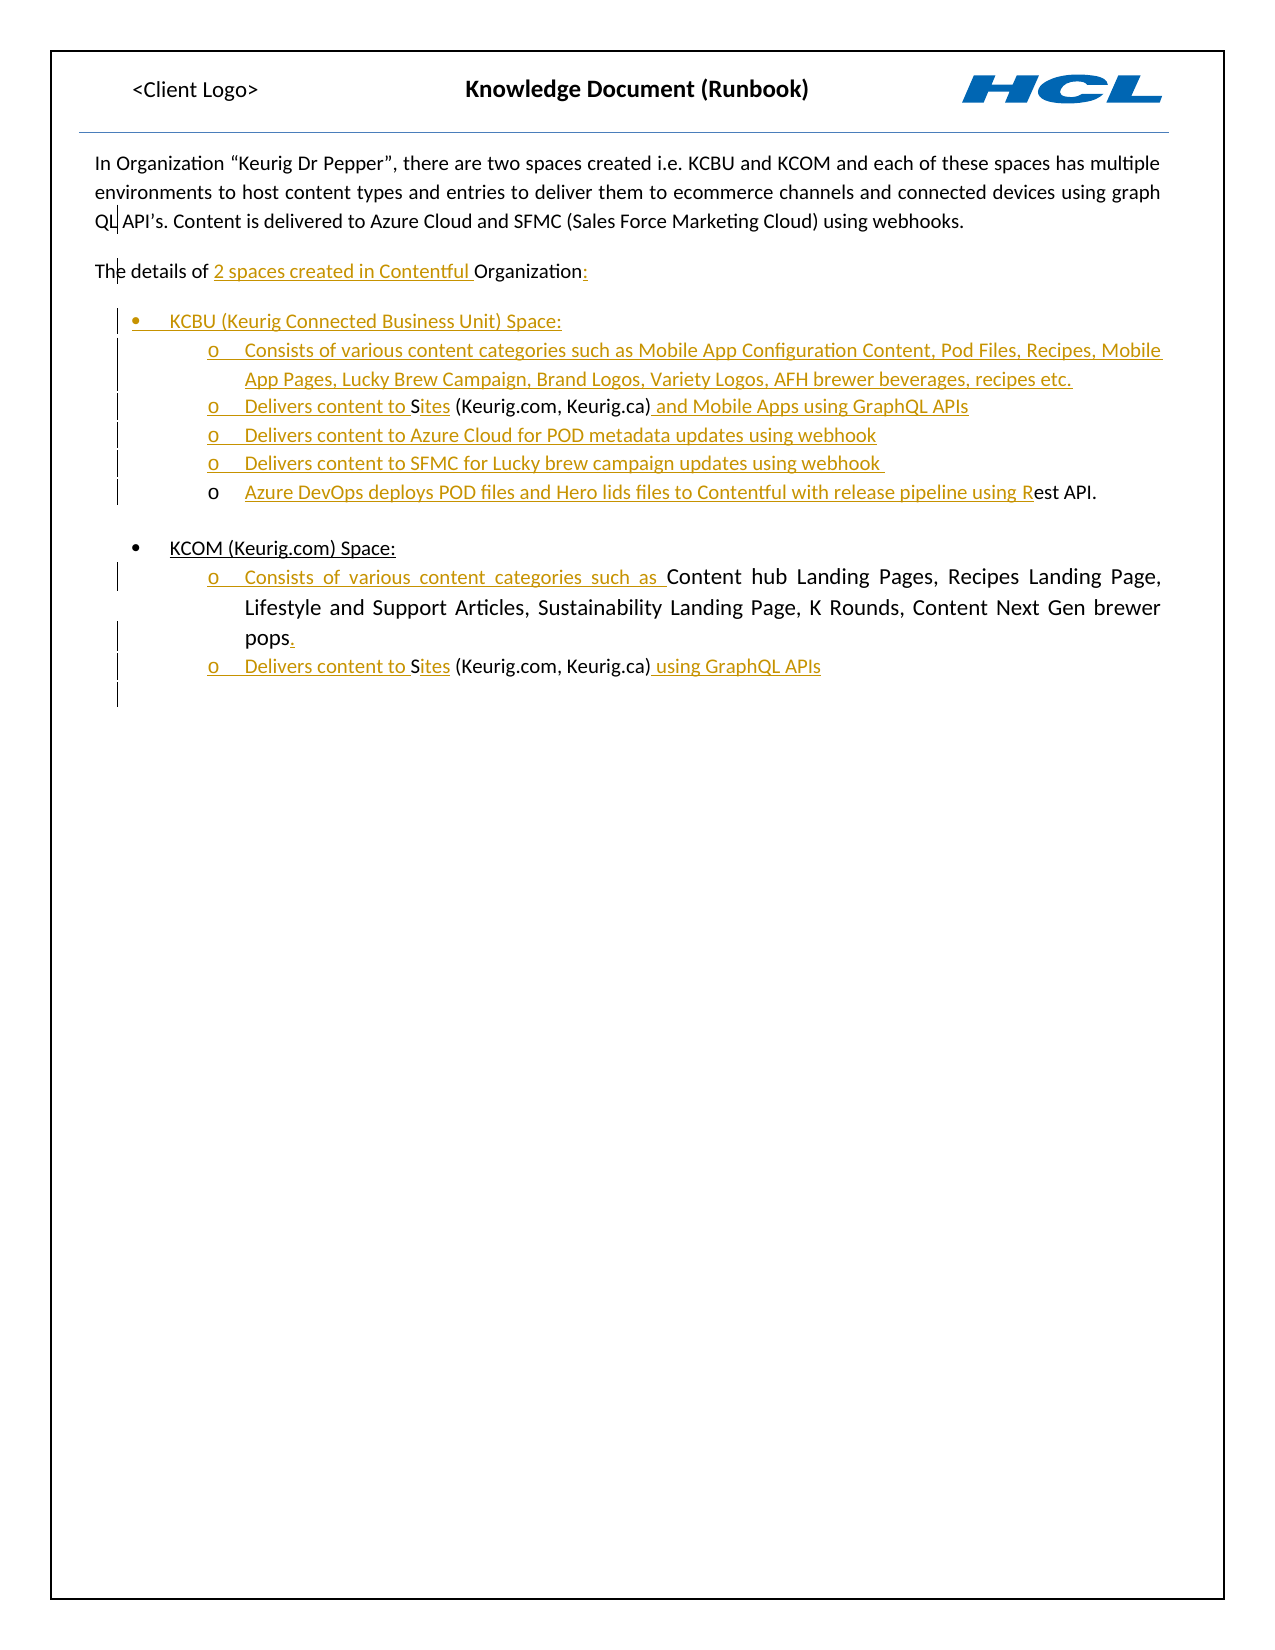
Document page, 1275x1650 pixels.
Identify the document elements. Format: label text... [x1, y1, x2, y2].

list Content hub Landing Pages, Recipes Landing Page, Lifestyle and Support Articles, Sustainability Landing Page, K Rounds, Content Next Gen brewer pops [207, 562, 1162, 651]
text The details of Organization [118, 258, 1162, 284]
text In Organization “Keurig Dr Pepper”, there are two spaces created i.e. KCBU and KCOM and each of these spaces has multiple environments to host content types and entries to deliver them to ecommerce channels and connected devices using graph QL API’s. Content is delivered to Azure Cloud and SFMC (Sales Force Marketing Cloud) using webhooks. [94, 150, 1162, 234]
list est API. [207, 479, 1162, 505]
list S (Keurig.com, Keurig.ca) [207, 653, 1162, 680]
list KCOM (Keurig.com) Space: [132, 535, 1162, 560]
list S (Keurig.com, Keurig.ca) [207, 393, 1162, 420]
